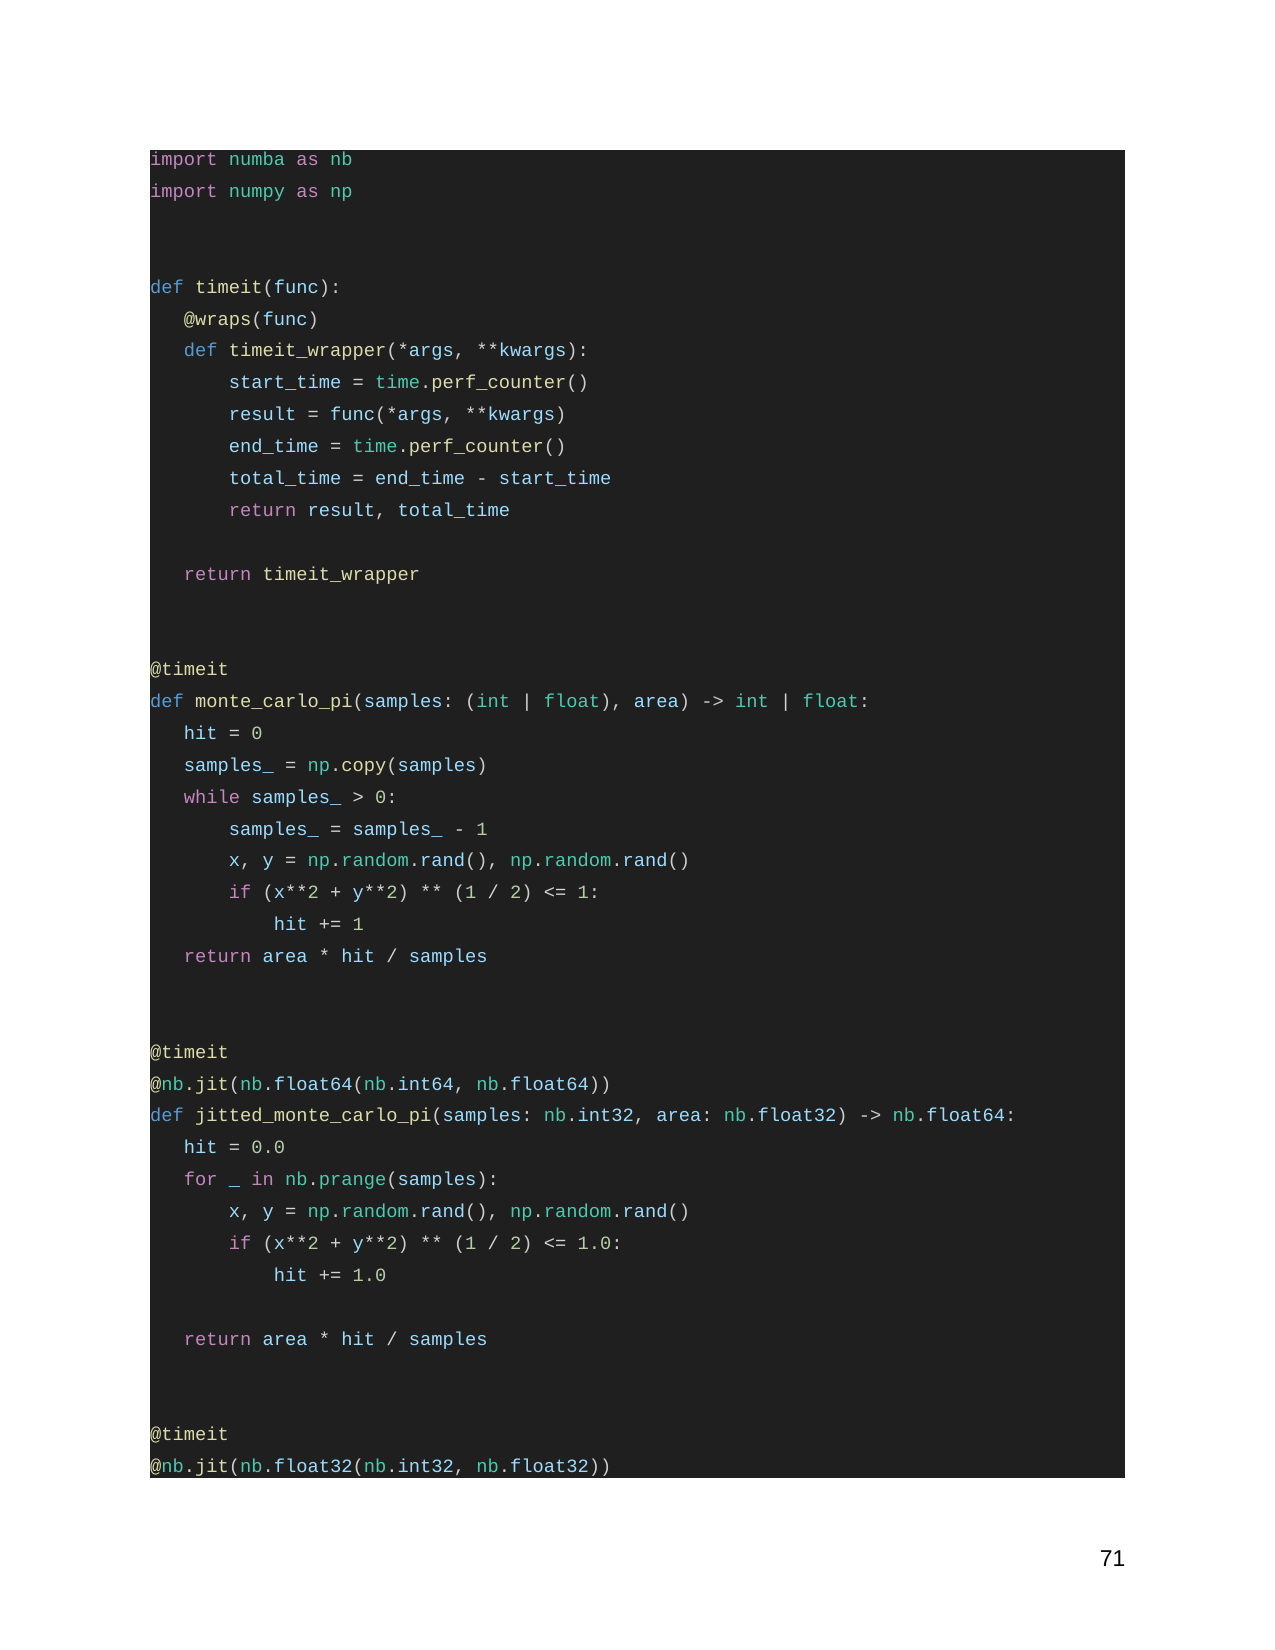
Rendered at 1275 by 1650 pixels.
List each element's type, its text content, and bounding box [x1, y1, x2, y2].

text @wraps(func) [150, 309, 1125, 331]
text hit += 1.0 [150, 1266, 1125, 1287]
text import numpy as np [150, 182, 1125, 203]
text end_time = time.perf_counter() [150, 437, 1125, 458]
text if (x**2 + y**2) ** (1 / 2) <= 1.0: [150, 1234, 1125, 1255]
text x, y = np.random.rand(), np.random.rand() [150, 851, 1125, 872]
text return area * hit / samples [150, 947, 1125, 968]
text start_time = time.perf_counter() [150, 373, 1125, 394]
text return area * hit / samples [150, 1329, 1125, 1351]
text import numba as nb [150, 150, 1125, 171]
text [150, 1202, 1125, 1223]
text samples_ = samples_ - 1 [150, 819, 1125, 841]
text if (x**2 + y**2) ** (1 / 2) <= 1: [150, 883, 1125, 904]
text while samples_ > 0: [150, 787, 1125, 809]
text hit += 1 [150, 915, 1125, 936]
text @timeit [150, 660, 1125, 681]
text hit = 0.0 [150, 1138, 1125, 1159]
text for _ in nb.prange(samples): [150, 1170, 1125, 1191]
text samples_ = np.copy(samples) [150, 756, 1125, 777]
text @timeit [150, 1425, 1125, 1446]
text return timeit_wrapper [150, 564, 1125, 586]
text result = func(*args, **kwargs) [150, 405, 1125, 426]
text hit = 0 [150, 724, 1125, 745]
text return result, total_time [150, 501, 1125, 522]
text def jitted_monte_carlo_pi(samples: nb.int32, area: nb.float32) -> nb.float64: [150, 1106, 1125, 1127]
text def timeit_wrapper(*args, **kwargs): [150, 341, 1125, 362]
text @timeit [150, 1042, 1125, 1064]
text total_time = end_time - start_time [150, 469, 1125, 490]
text @nb.jit(nb.float64(nb.int64, nb.float64)) [150, 1074, 1125, 1096]
text def timeit(func): [150, 277, 1125, 299]
text def monte_carlo_pi(samples: (int | float), area) -> int | float: [150, 692, 1125, 713]
text @nb.jit(nb.float32(nb.int32, nb.float32)) [150, 1457, 1125, 1478]
